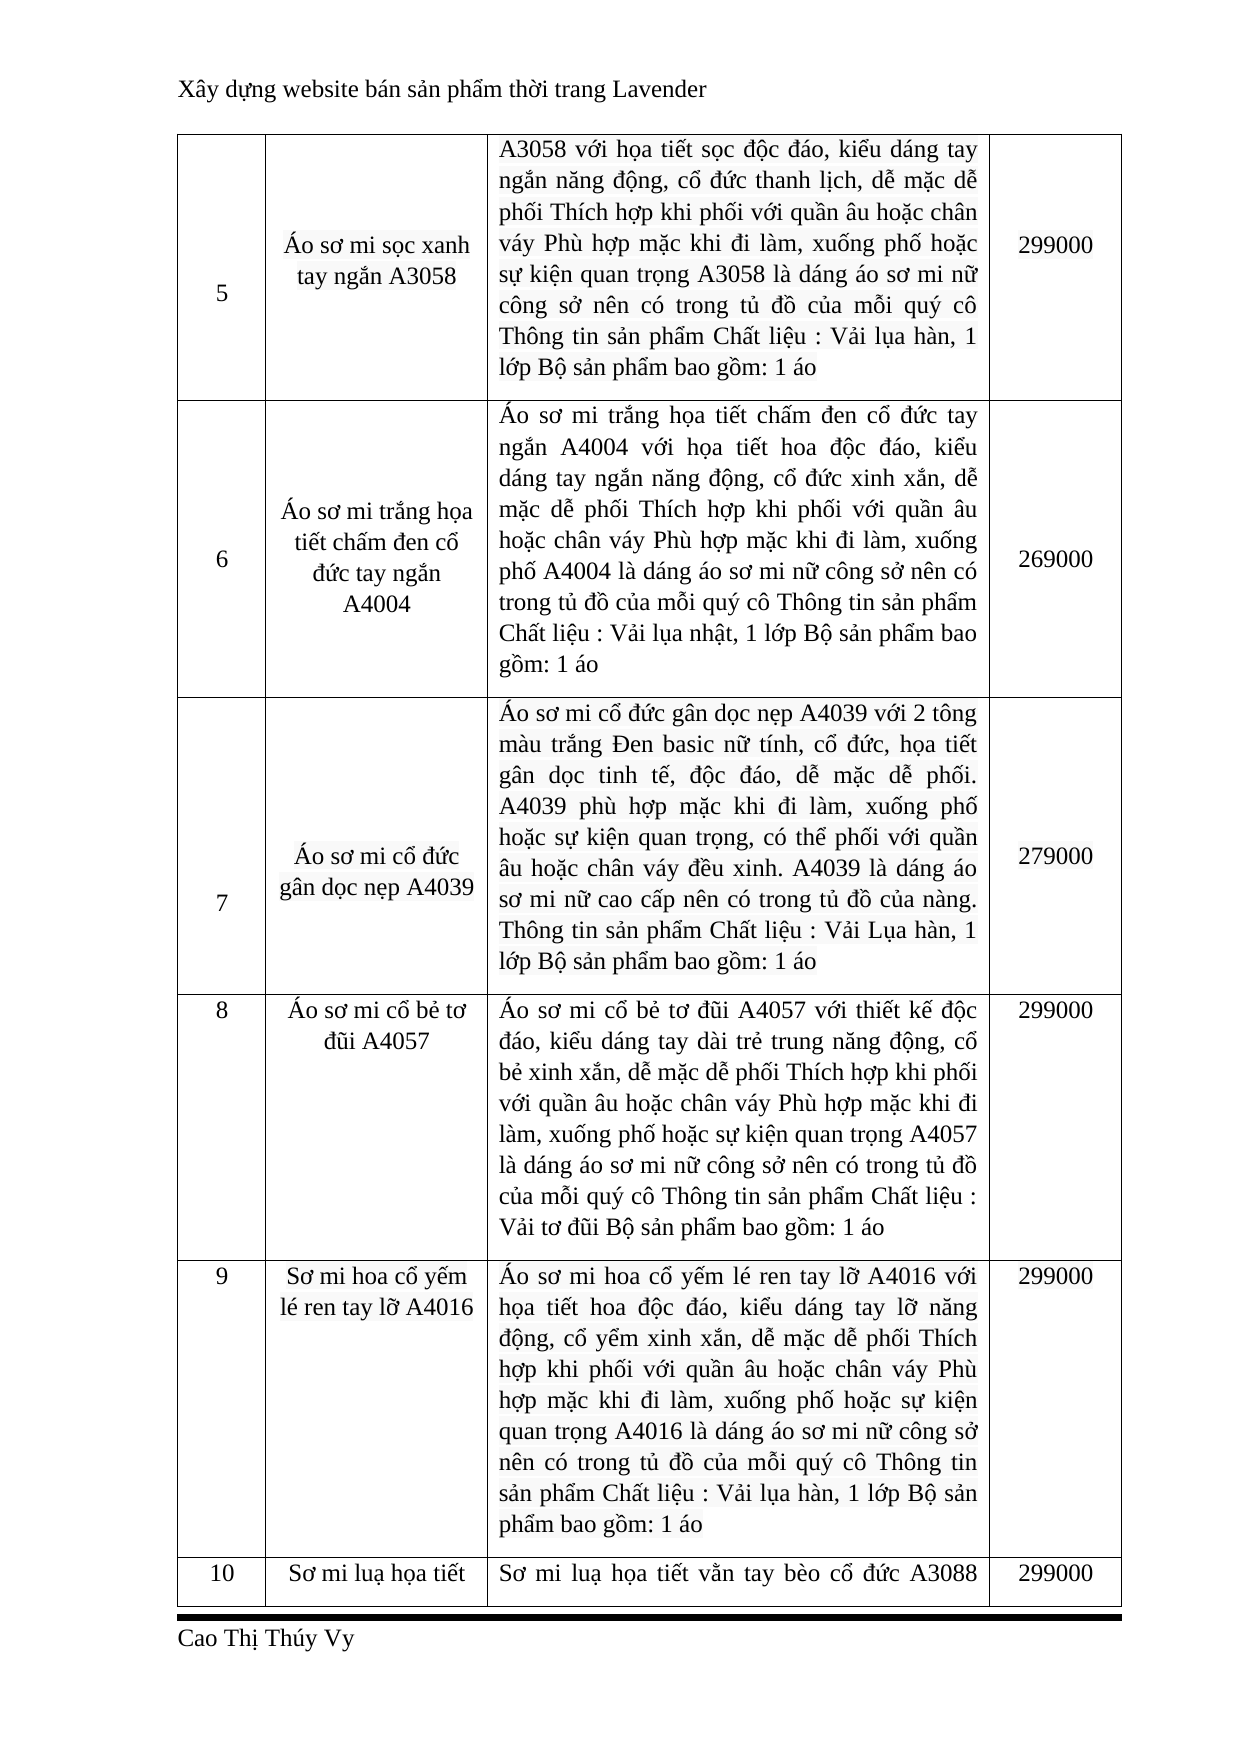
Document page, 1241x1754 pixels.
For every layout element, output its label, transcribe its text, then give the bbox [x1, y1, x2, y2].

table_cell 299000 [990, 135, 1121, 399]
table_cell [266, 1558, 487, 1606]
table_cell Sơ mi hoa cổ yếm lé ren tay lỡ A4016 [266, 1261, 487, 1557]
table_cell 6 [178, 401, 265, 697]
table_cell Áo sơ mi trắng họa tiết chấm đen cổ đức tay ngắn A4004 với họa tiết hoa độc đáo, kiểu dáng tay ngắn năng động, cổ đức xinh xắn, dễ mặc dễ phối Thích hợp khi phối với quần âu hoặc chân váy Phù hợp mặc khi đi làm, xuống phố A4004 là dáng áo sơ mi nữ công sở nên có trong tủ đồ của mỗi quý cô Thông tin sản phẩm Chất liệu : Vải lụa nhật, 1 lớp Bộ sản phẩm bao gồm: 1 áo [488, 401, 989, 697]
table_cell 279000 [990, 698, 1121, 994]
table_cell Áo sơ mi hoa cổ yếm lé ren tay lỡ A4016 với họa tiết hoa độc đáo, kiểu dáng tay lỡ năng động, cổ yểm xinh xắn, dễ mặc dễ phối Thích hợp khi phối với quần âu hoặc chân váy Phù hợp mặc khi đi làm, xuống phố hoặc sự kiện quan trọng A4016 là dáng áo sơ mi nữ công sở nên có trong tủ đồ của mỗi quý cô Thông tin sản phẩm Chất liệu : Vải lụa hàn, 1 lớp Bộ sản phẩm bao gồm: 1 áo [488, 1261, 989, 1557]
table_cell 5 [178, 135, 265, 399]
table_cell 299000 [990, 1558, 1121, 1606]
table_cell 9 [178, 1261, 265, 1557]
table_cell Áo sơ mi trắng họa tiết chấm đen cổ đức tay ngắn A4004 [266, 401, 487, 697]
table_cell 299000 [990, 1261, 1121, 1557]
table_cell Áo sơ mi cổ đức gân dọc nẹp A4039 với 2 tông màu trắng Đen basic nữ tính, cổ đức, họa tiết gân dọc tinh tế, độc đáo, dễ mặc dễ phối. A4039 phù hợp mặc khi đi làm, xuống phố hoặc sự kiện quan trọng, có thể phối với quần âu hoặc chân váy đều xinh. A4039 là dáng áo sơ mi nữ cao cấp nên có trong tủ đồ của nàng. Thông tin sản phẩm Chất liệu : Vải Lụa hàn, 1 lớp Bộ sản phẩm bao gồm: 1 áo [488, 698, 989, 994]
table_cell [488, 1558, 989, 1606]
table_cell Áo sơ mi cổ bẻ tơ đũi A4057 với thiết kế độc đáo, kiểu dáng tay dài trẻ trung năng động, cổ bẻ xinh xắn, dễ mặc dễ phối Thích hợp khi phối với quần âu hoặc chân váy Phù hợp mặc khi đi làm, xuống phố hoặc sự kiện quan trọng A4057 là dáng áo sơ mi nữ công sở nên có trong tủ đồ của mỗi quý cô Thông tin sản phẩm Chất liệu : Vải tơ đũi Bộ sản phẩm bao gồm: 1 áo [488, 995, 989, 1260]
table_cell 269000 [990, 401, 1121, 697]
table_cell 299000 [990, 995, 1121, 1260]
table_cell 7 [178, 698, 265, 994]
table_cell 10 [178, 1558, 265, 1606]
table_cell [266, 135, 487, 399]
table_cell Áo sơ mi cổ bẻ tơ đũi A4057 [266, 995, 487, 1260]
table_cell Áo sơ mi cổ đức gân dọc nẹp A4039 [266, 698, 487, 994]
table_cell 8 [178, 995, 265, 1260]
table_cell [488, 135, 989, 399]
